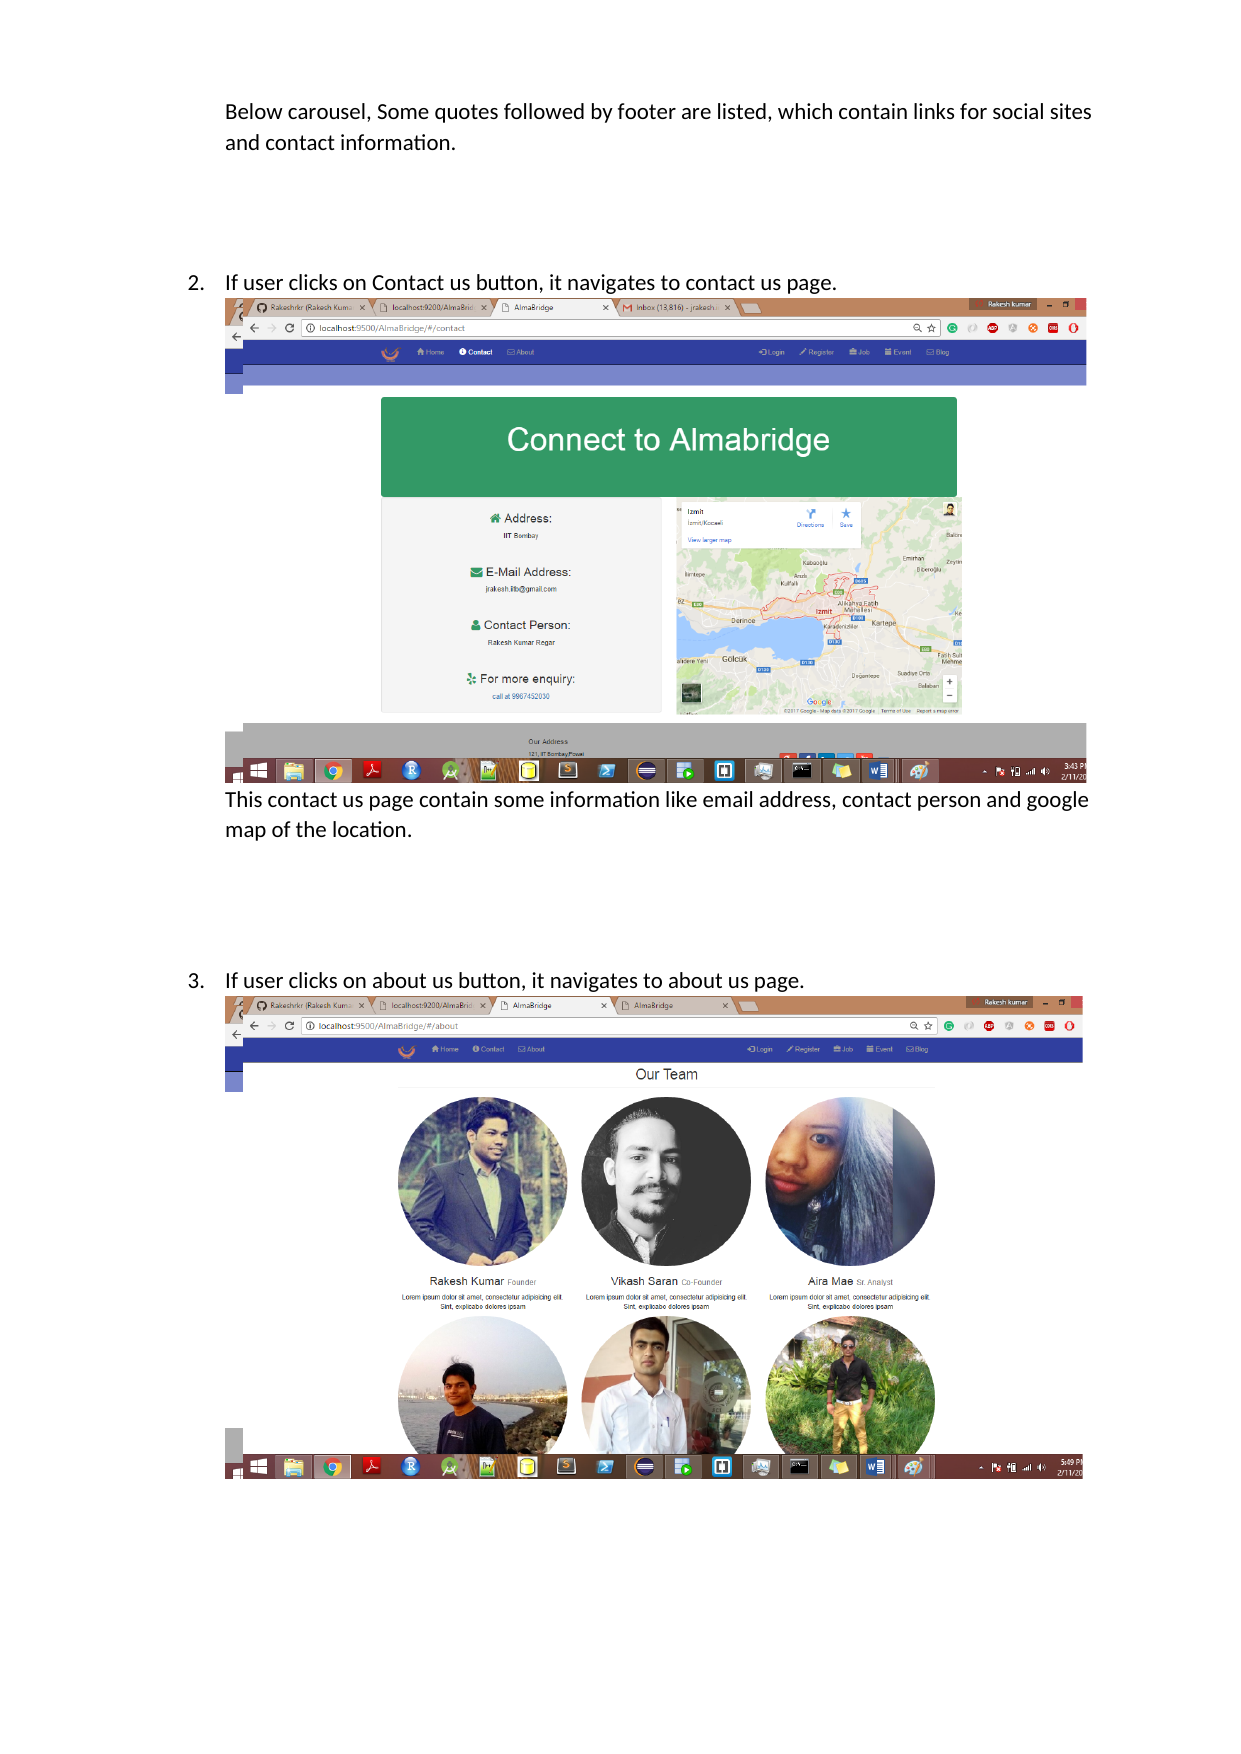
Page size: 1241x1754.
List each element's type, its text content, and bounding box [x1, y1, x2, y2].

list If user clicks on Contact us button, it navigates to contact us page. [187, 268, 1126, 296]
picture [225, 298, 1087, 783]
list This contact us page contain some information like email address, contact person and google map of the location. [225, 785, 1126, 843]
picture [225, 996, 1083, 1479]
text Below carousel, Some quotes followed by footer are listed, which contain links for social sites and contact information. [225, 97, 1126, 156]
list If user clicks on about us button, it navigates to about us page. [187, 966, 1126, 994]
